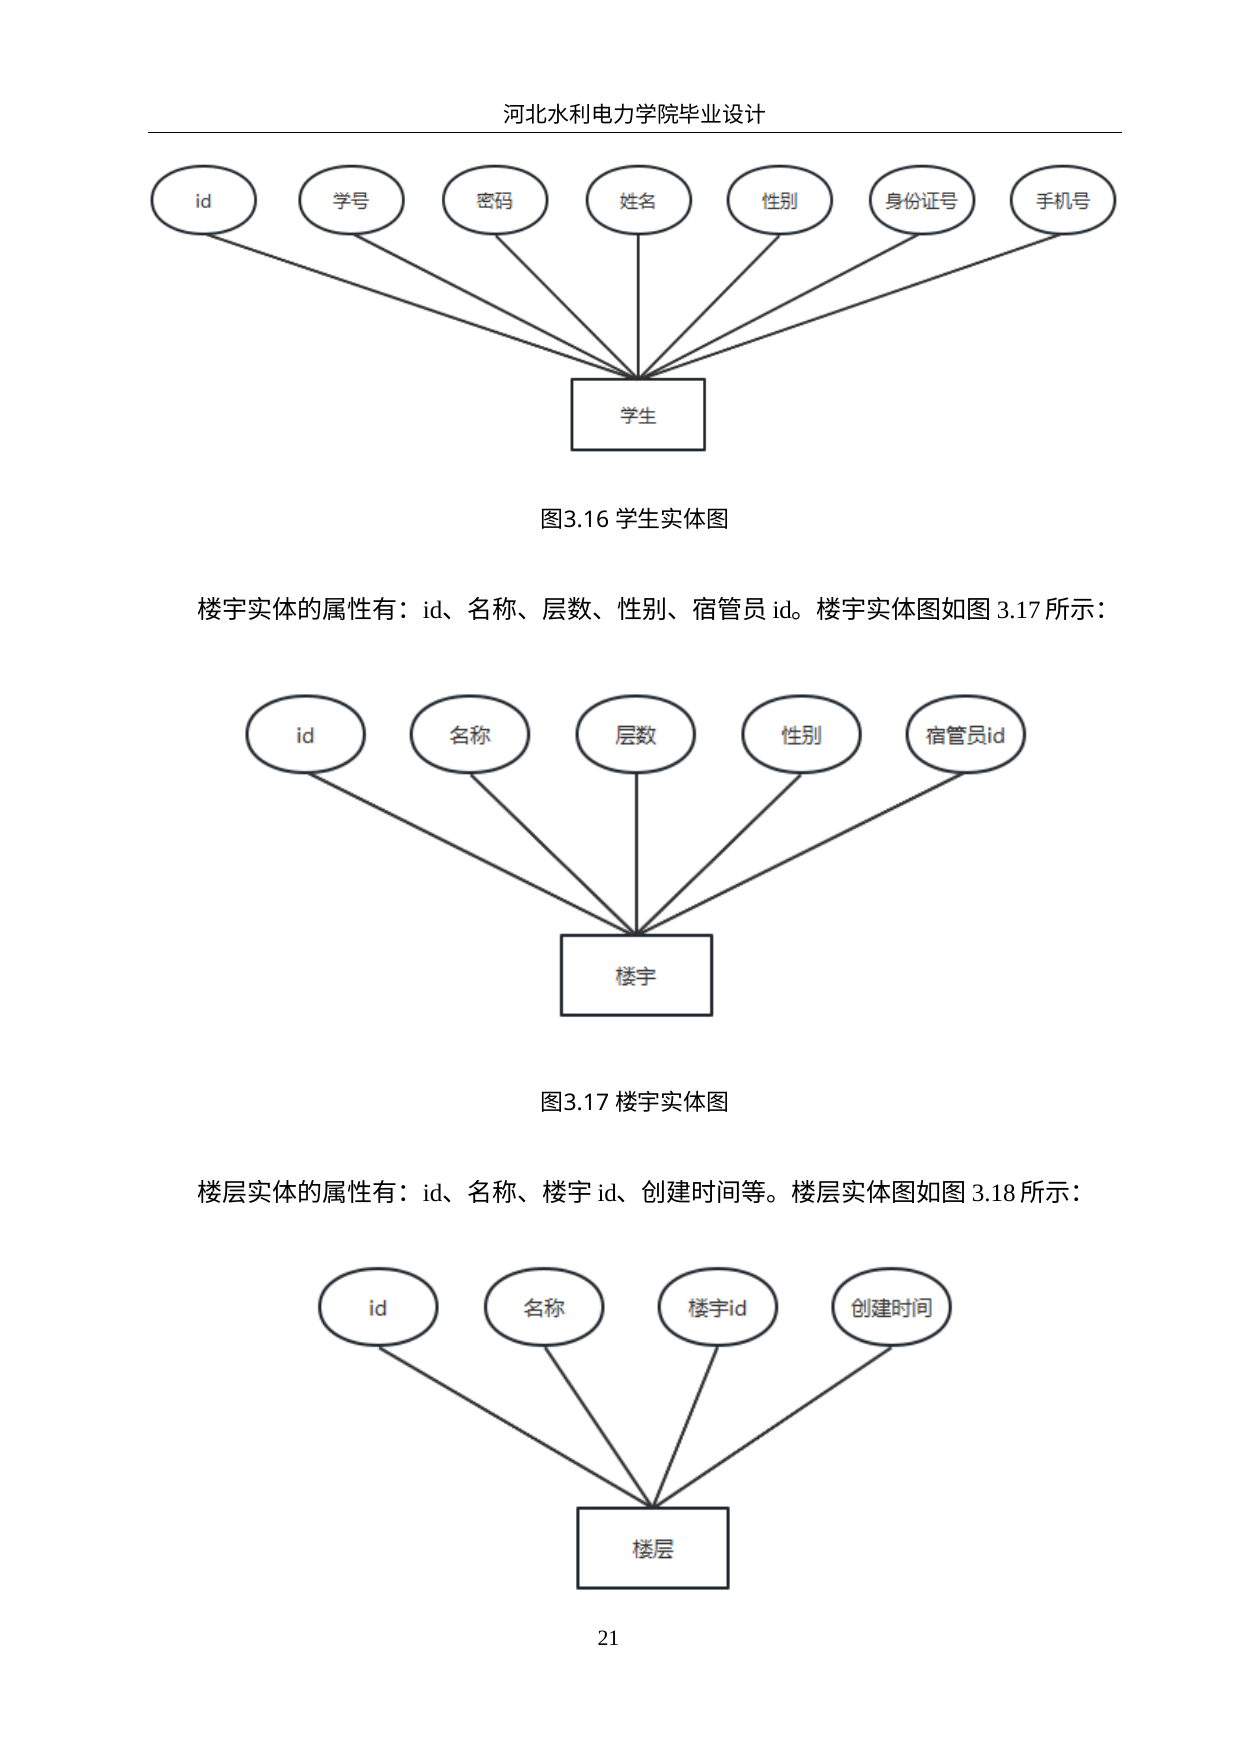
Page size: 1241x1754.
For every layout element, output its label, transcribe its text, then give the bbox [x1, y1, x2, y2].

picture [148, 147, 1122, 457]
picture [310, 1247, 960, 1604]
picture [227, 665, 1042, 1028]
